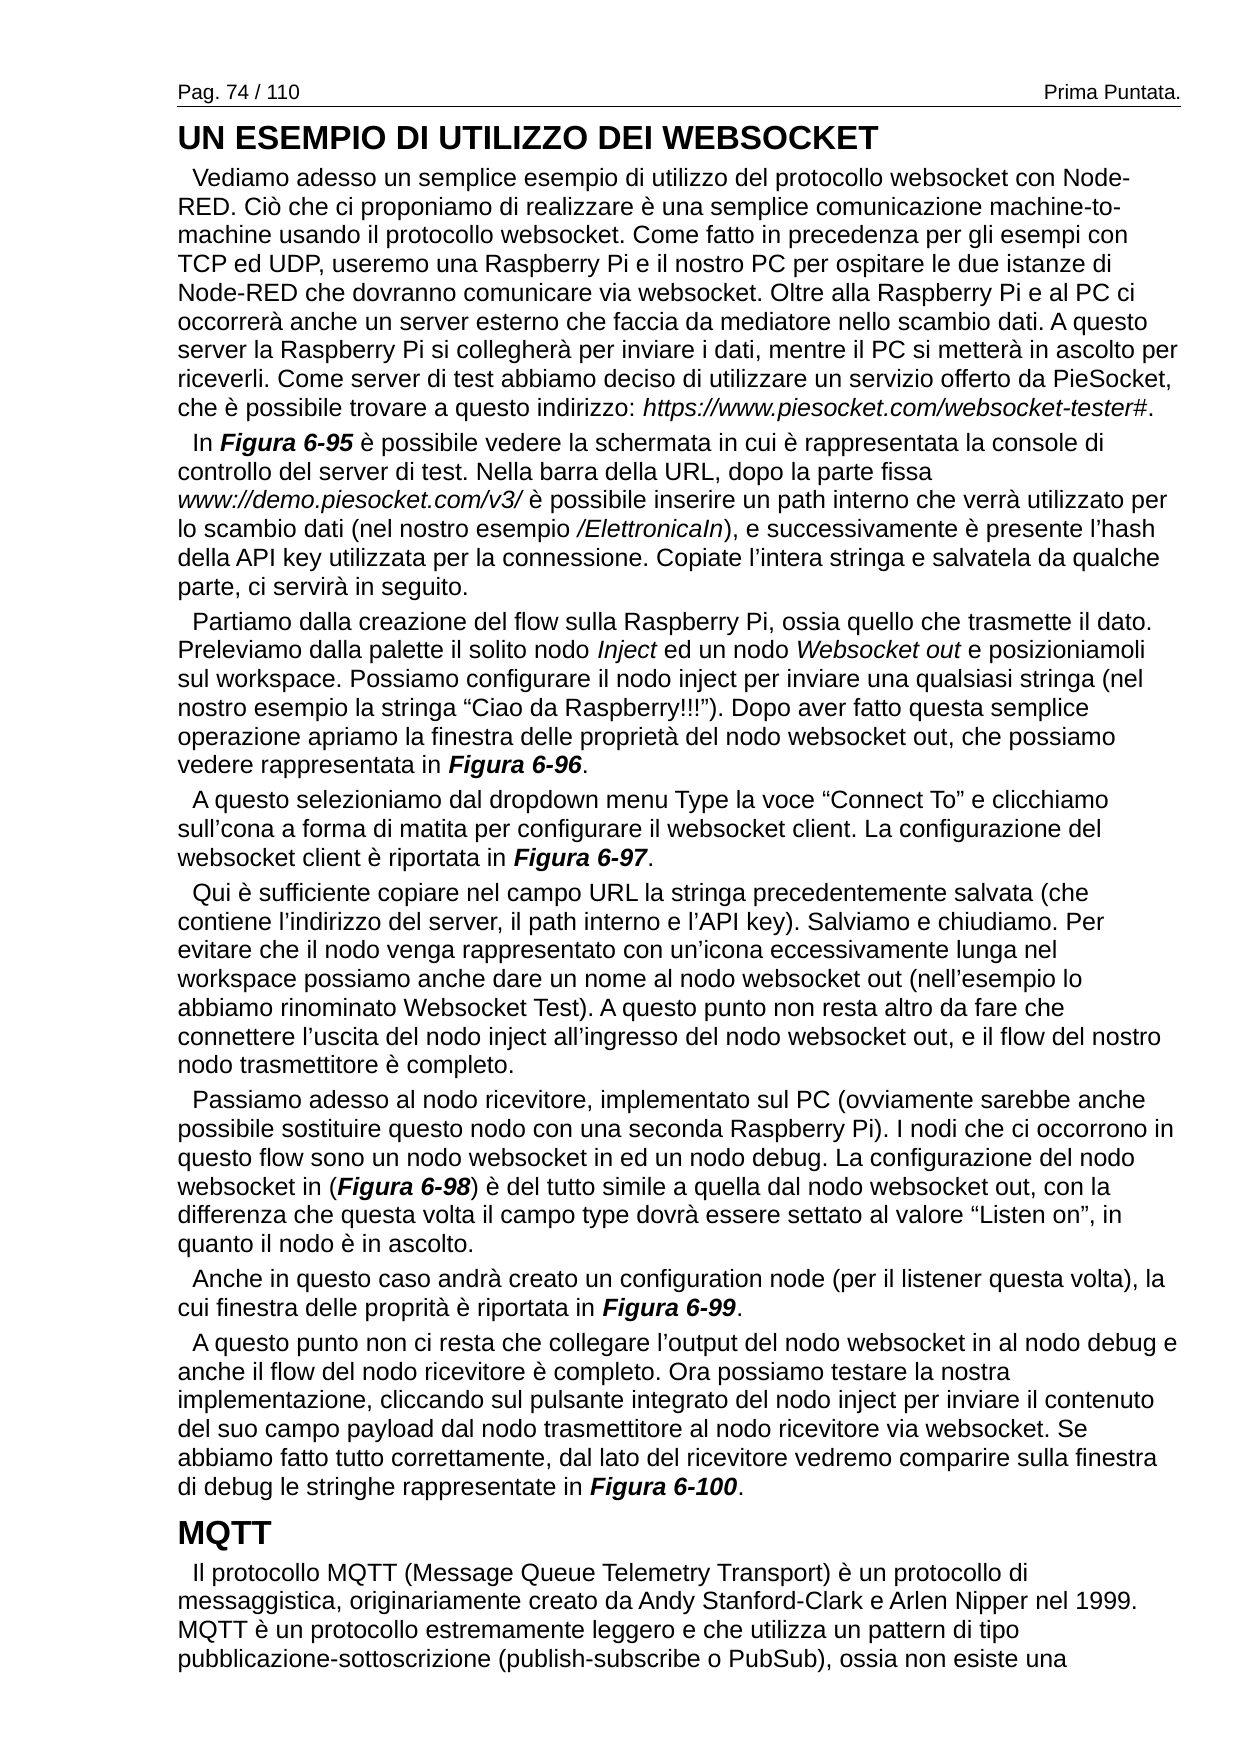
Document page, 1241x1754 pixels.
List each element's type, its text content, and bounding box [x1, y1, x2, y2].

text Vediamo adesso un semplice esempio di utilizzo del protocollo websocket con Node-RED. Ciò che ci proponiamo di realizzare è una semplice comunicazione machine-to-machine usando il protocollo websocket. Come fatto in precedenza per gli esempi con TCP ed UDP, useremo una Raspberry Pi e il nostro PC per ospitare le due istanze di Node-RED che dovranno comunicare via websocket. Oltre alla Raspberry Pi e al PC ci occorrerà anche un server esterno che faccia da mediatore nello scambio dati. A questo server la Raspberry Pi si collegherà per inviare i dati, mentre il PC si metterà in ascolto per riceverli. Come server di test abbiamo deciso di utilizzare un servizio offerto da PieSocket, che è possibile trovare a questo indirizzo: https://www.piesocket.com/websocket-tester#. [177, 163, 1181, 422]
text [177, 1557, 1181, 1672]
subtitle MQTT [177, 1513, 1181, 1551]
subtitle UN ESEMPIO DI UTILIZZO DEI WEBSOCKET [177, 118, 1181, 157]
text Qui è sufficiente copiare nel campo URL la stringa precedentemente salvata (che contiene l’indirizzo del server, il path interno e l’API key). Salviamo e chiudiamo. Per evitare che il nodo venga rappresentato con un’icona eccessivamente lunga nel workspace possiamo anche dare un nome al nodo websocket out (nell’esempio lo abbiamo rinominato Websocket Test). A questo punto non resta altro da fare che connettere l’uscita del nodo inject all’ingresso del nodo websocket out, e il flow del nostro nodo trasmettitore è completo. [177, 878, 1181, 1079]
